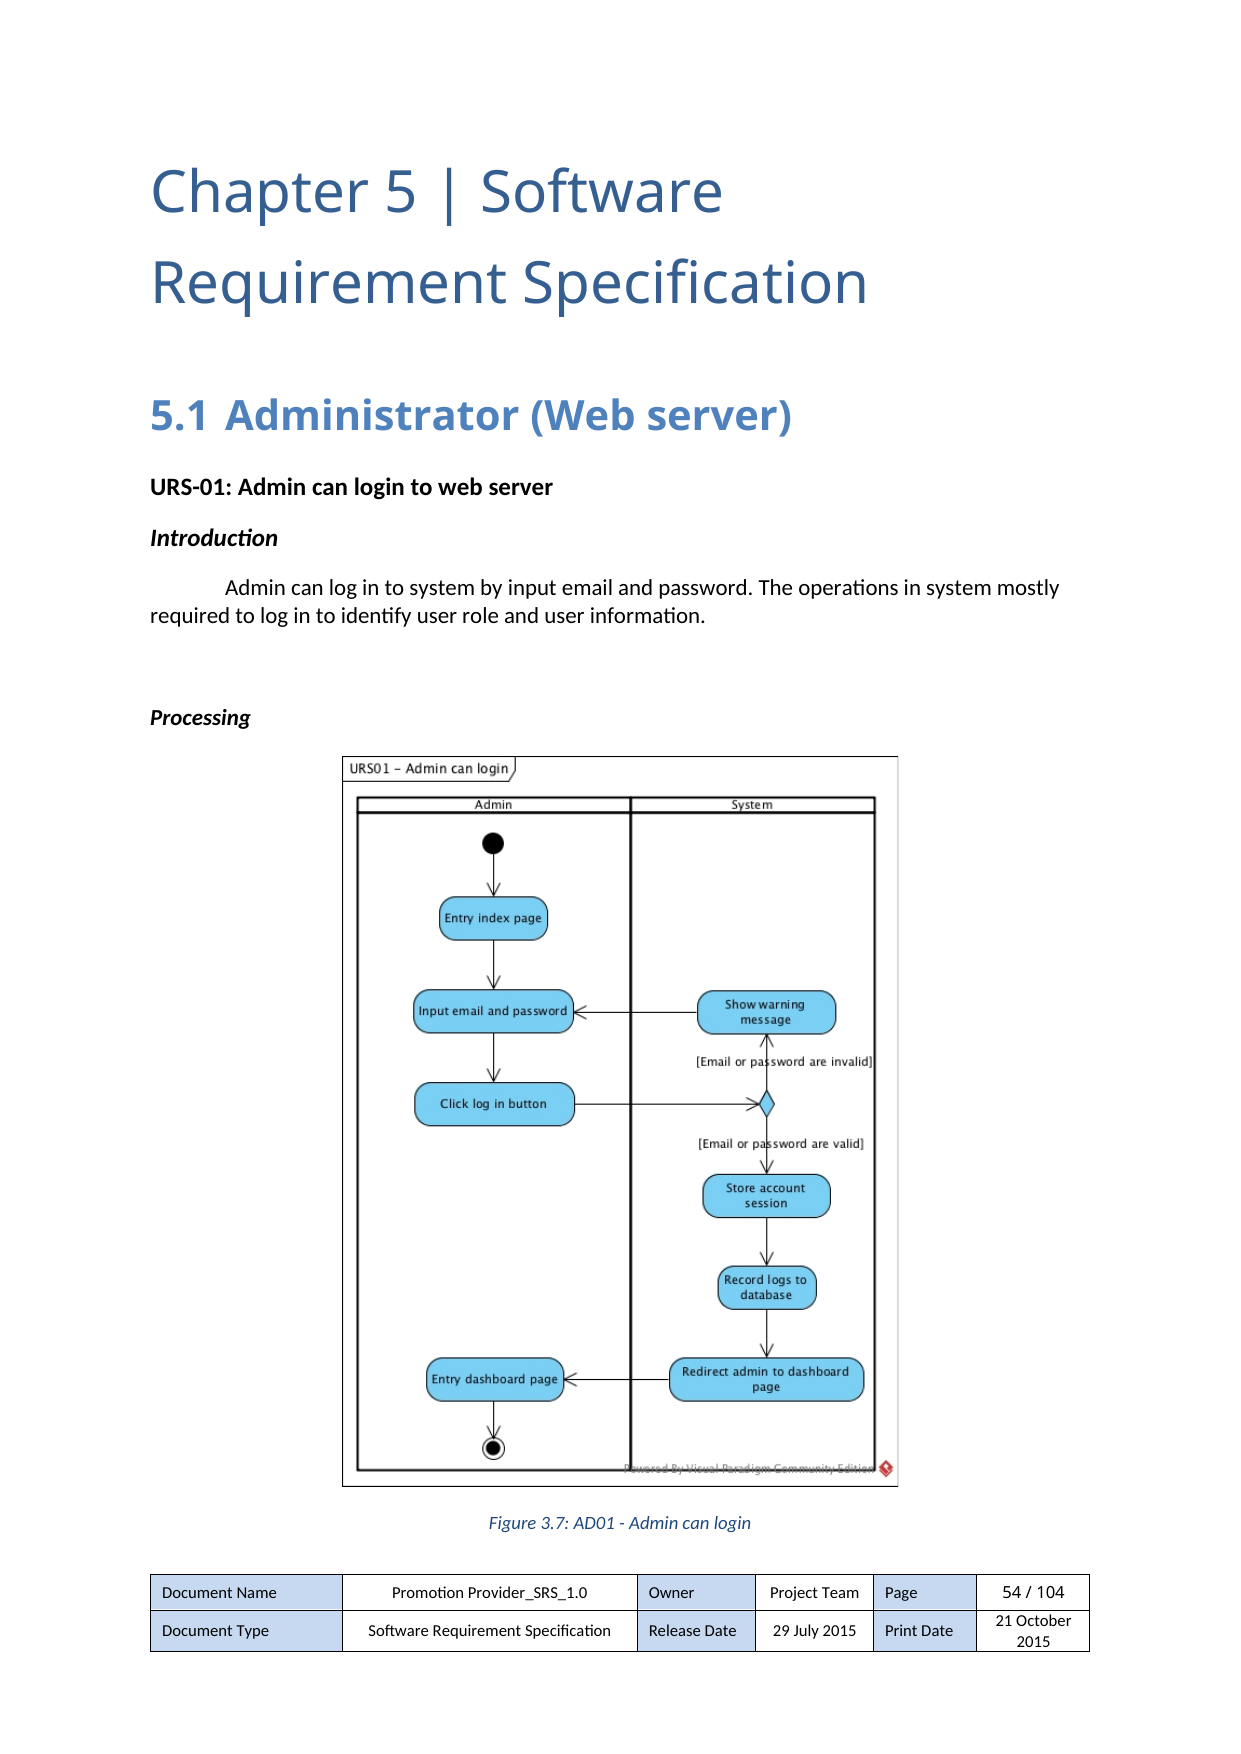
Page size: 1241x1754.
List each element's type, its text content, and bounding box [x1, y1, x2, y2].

text Introduction [150, 522, 1090, 553]
text Admin can log in to system by input email and password. The operations in system mostly required to log in to identify user role and user information. [150, 573, 1090, 629]
text URS-01: Admin can login to web server [150, 471, 1090, 501]
subtitle Administrator (Web server) [150, 386, 1090, 442]
subtitle Chapter 5 | Software Requirement Specification [150, 150, 1090, 321]
picture [342, 756, 899, 1487]
text Figure 3.7: AD01 - Admin can login [150, 1511, 1090, 1534]
text Processing [150, 703, 1090, 731]
